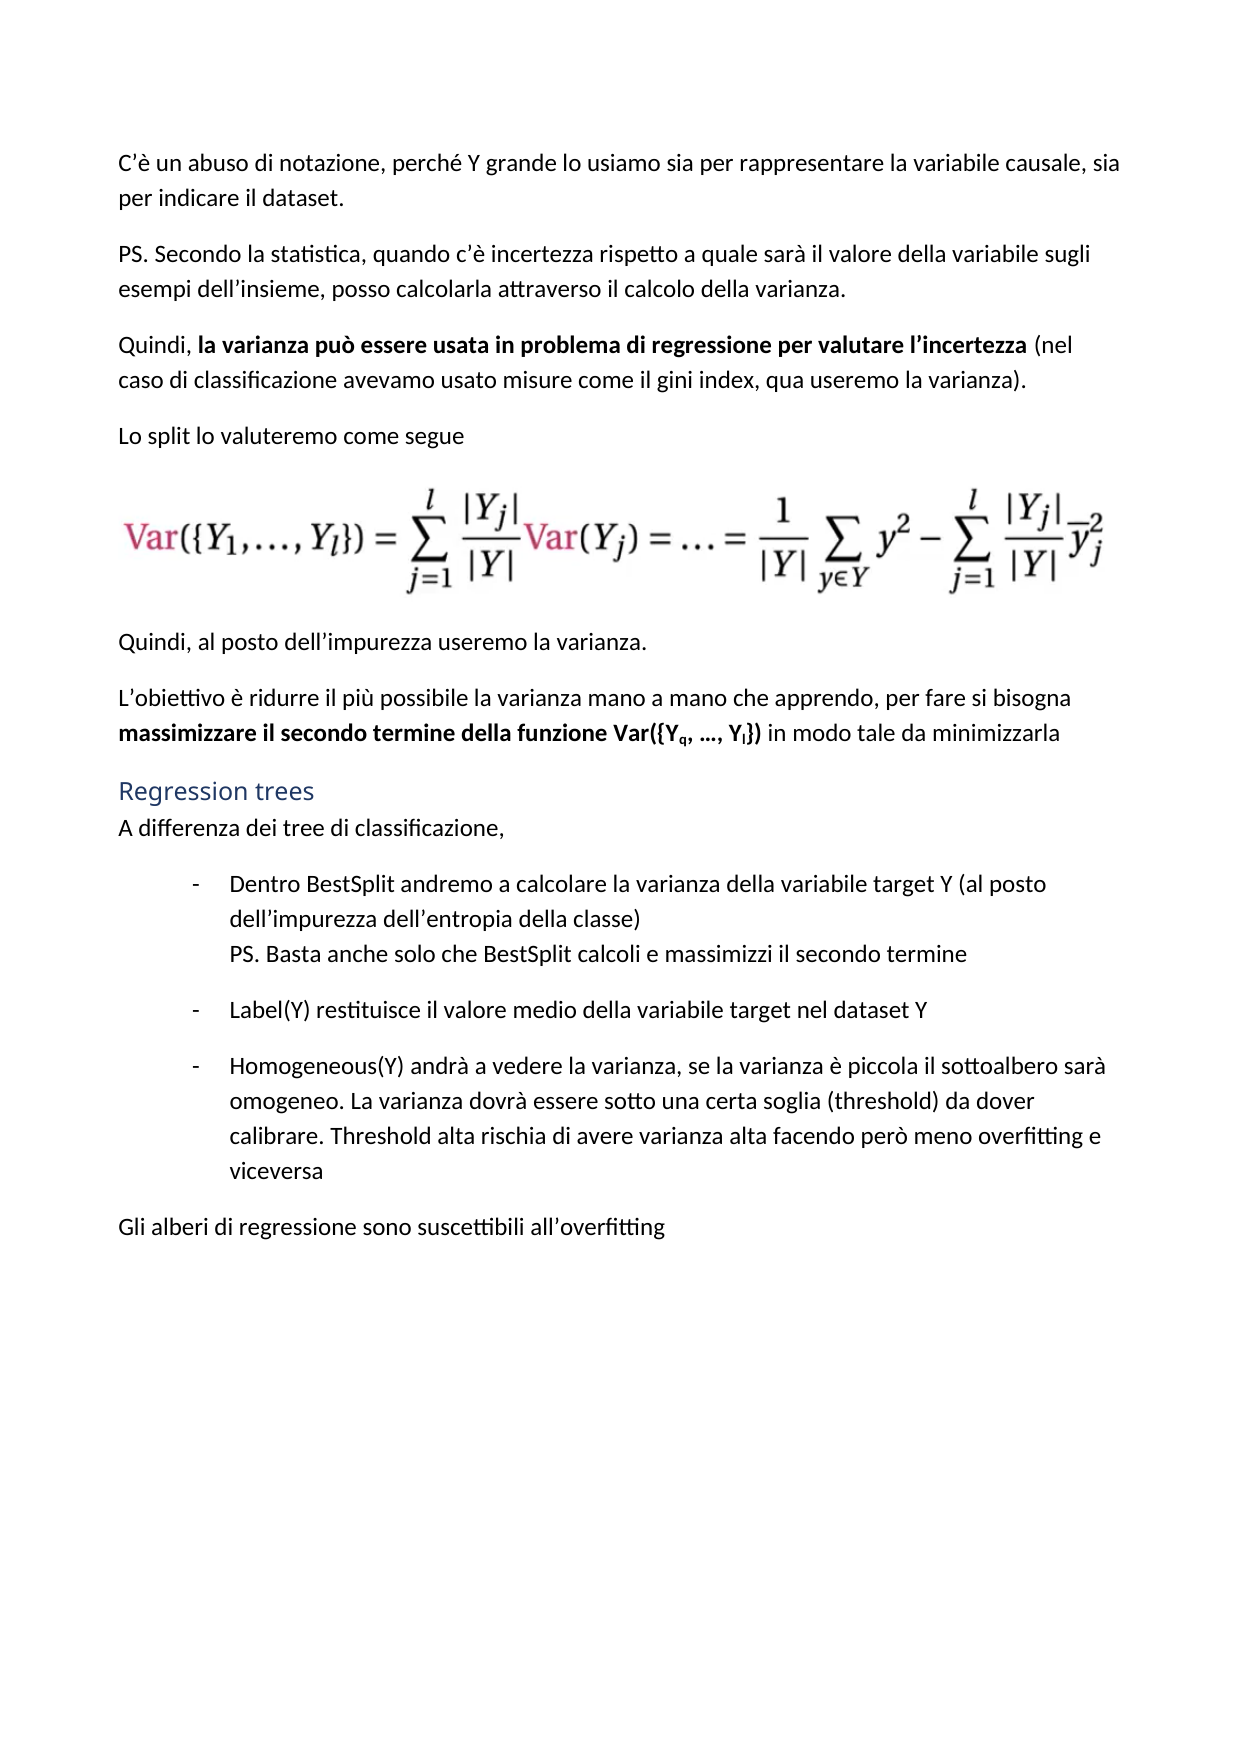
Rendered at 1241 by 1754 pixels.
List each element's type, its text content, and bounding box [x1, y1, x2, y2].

list Label(Y) restituisce il valore medio della variabile target nel dataset Y [192, 994, 1122, 1024]
text A differenza dei tree di classificazione, [118, 812, 1122, 843]
text PS. Secondo la statistica, quando c’è incertezza rispetto a quale sarà il valore della variabile sugli esempi dell’insieme, posso calcolarla attraverso il calcolo della varianza. [118, 238, 1122, 304]
subtitle Regression trees [118, 773, 1122, 807]
text C’è un abuso di notazione, perché Y grande lo usiamo sia per rappresentare la variabile causale, sia per indicare il dataset. [118, 148, 1122, 213]
text Quindi, al posto dell’impurezza useremo la varianza. [118, 627, 1122, 657]
text Gli alberi di regressione sono suscettibili all’overfitting [118, 1211, 1122, 1241]
list Homogeneous(Y) andrà a vedere la varianza, se la varianza è piccola il sottoalbero sarà omogeneo. La varianza dovrà essere sotto una certa soglia (threshold) da dover calibrare. Threshold alta rischia di avere varianza alta facendo però meno overfitting e viceversa [192, 1050, 1122, 1185]
text Lo split lo valuteremo come segue [118, 420, 1122, 451]
text L’obiettivo è ridurre il più possibile la varianza mano a mano che apprendo, per fare si bisogna massimizzare il secondo termine della funzione Var({Yq, …, Yl}) in modo tale da minimizzarla [118, 682, 1122, 748]
list Dentro BestSplit andremo a calcolare la varianza della variabile target Y (al posto dell’impurezza dell’entropia della classe) PS. Basta anche solo che BestSplit calcoli e massimizzi il secondo termine [192, 868, 1122, 969]
text Quindi, la varianza può essere usata in problema di regressione per valutare l’incertezza (nel caso di classificazione avevamo usato misure come il gini index, qua useremo la varianza). [118, 329, 1122, 395]
picture [118, 476, 1123, 602]
